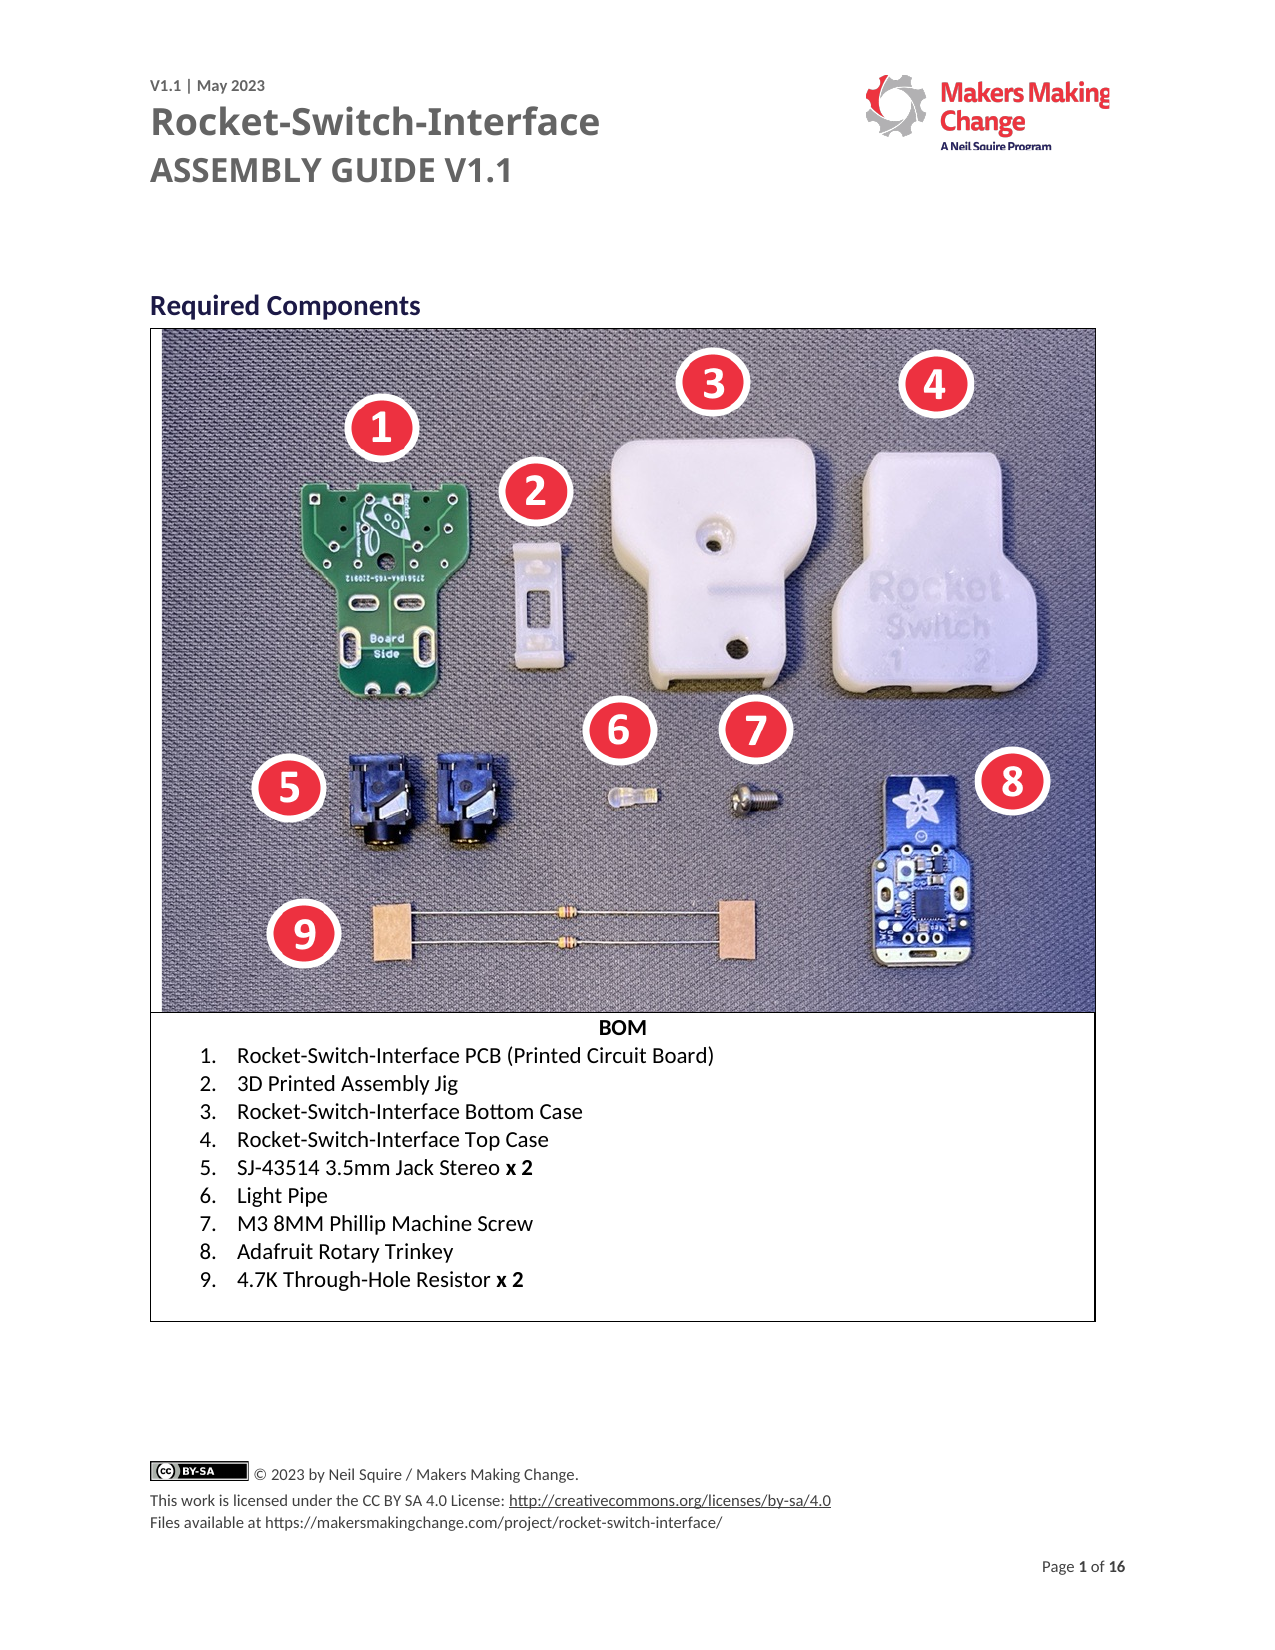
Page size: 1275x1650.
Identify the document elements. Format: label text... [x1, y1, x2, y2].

picture [150, 1461, 249, 1481]
picture [161, 329, 1096, 1012]
table_header [151, 329, 161, 1012]
picture [865, 75, 1110, 151]
subtitle Required Components [150, 287, 1125, 323]
table_cell BOM Rocket-Switch-Interface PCB (Printed Circuit Board) 3D Printed Assembly Jig Rocket-Switch-Interface Bottom Case Rocket-Switch-Interface Top Case SJ-43514 3.5mm Jack Stereo x 2 Light Pipe M3 8MM Phillip Machine Screw Adafruit Rotary Trinkey 4.7K Through-Hole Resistor x 2 [151, 1013, 1094, 1321]
